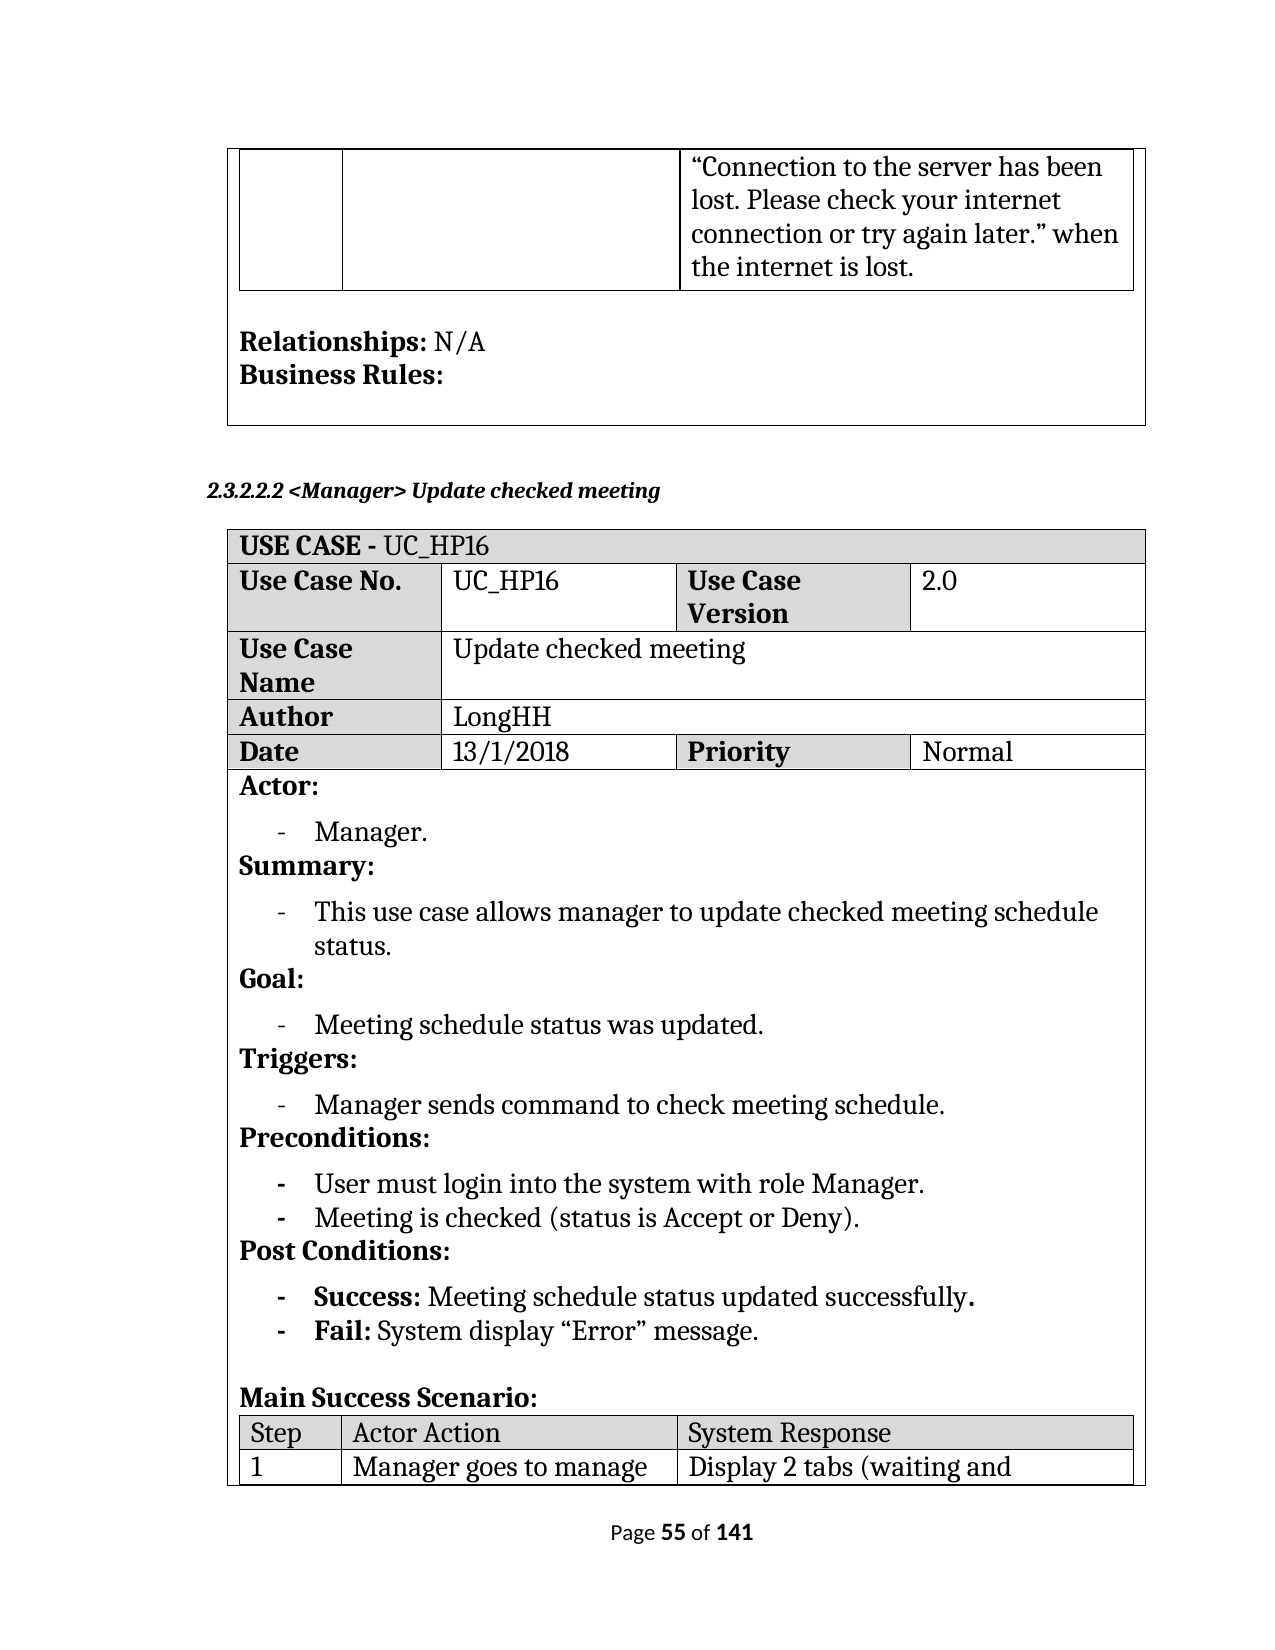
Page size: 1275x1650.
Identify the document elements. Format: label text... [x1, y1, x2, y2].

table_cell 13/1/2018 [442, 735, 676, 768]
table_cell Use Case Name [228, 632, 441, 699]
table_cell LongHH [442, 700, 1145, 734]
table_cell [228, 149, 1145, 425]
text 2.3.2.2.2 <Manager> Update checked meeting [207, 477, 1157, 504]
table_cell Normal [911, 735, 1145, 768]
table_header USE CASE - UC_HP16 [228, 530, 1145, 563]
table_cell Use Case Version [677, 564, 910, 631]
table_cell Priority [677, 735, 910, 768]
table_cell Author [228, 700, 441, 734]
table_cell UC_HP16 [442, 564, 676, 631]
table_cell Use Case No. [228, 564, 441, 631]
table_cell Update checked meeting [442, 632, 1145, 699]
table_cell 2.0 [911, 564, 1145, 631]
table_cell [228, 770, 1145, 1485]
table_cell Date [228, 735, 441, 768]
